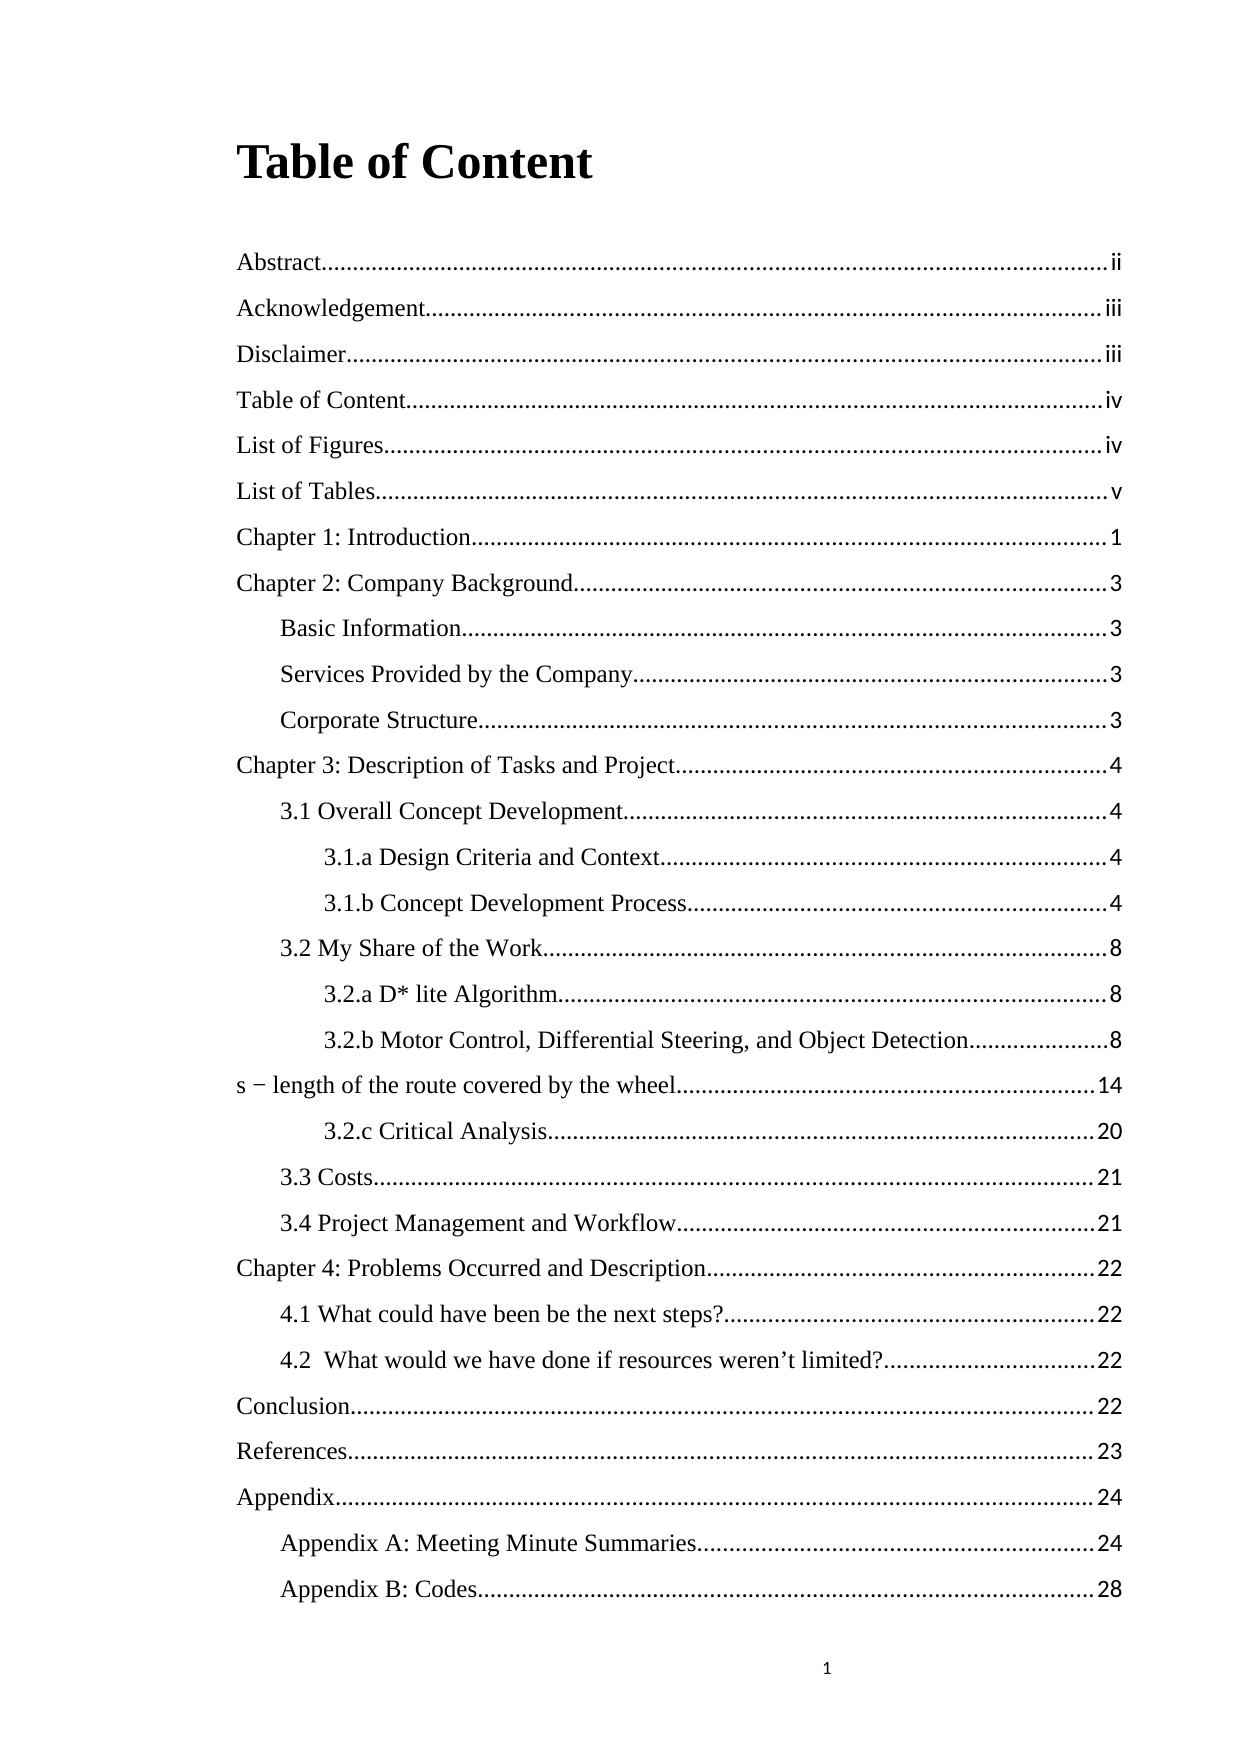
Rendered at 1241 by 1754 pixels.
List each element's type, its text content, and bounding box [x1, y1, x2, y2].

subtitle Table of Content [236, 147, 1122, 187]
